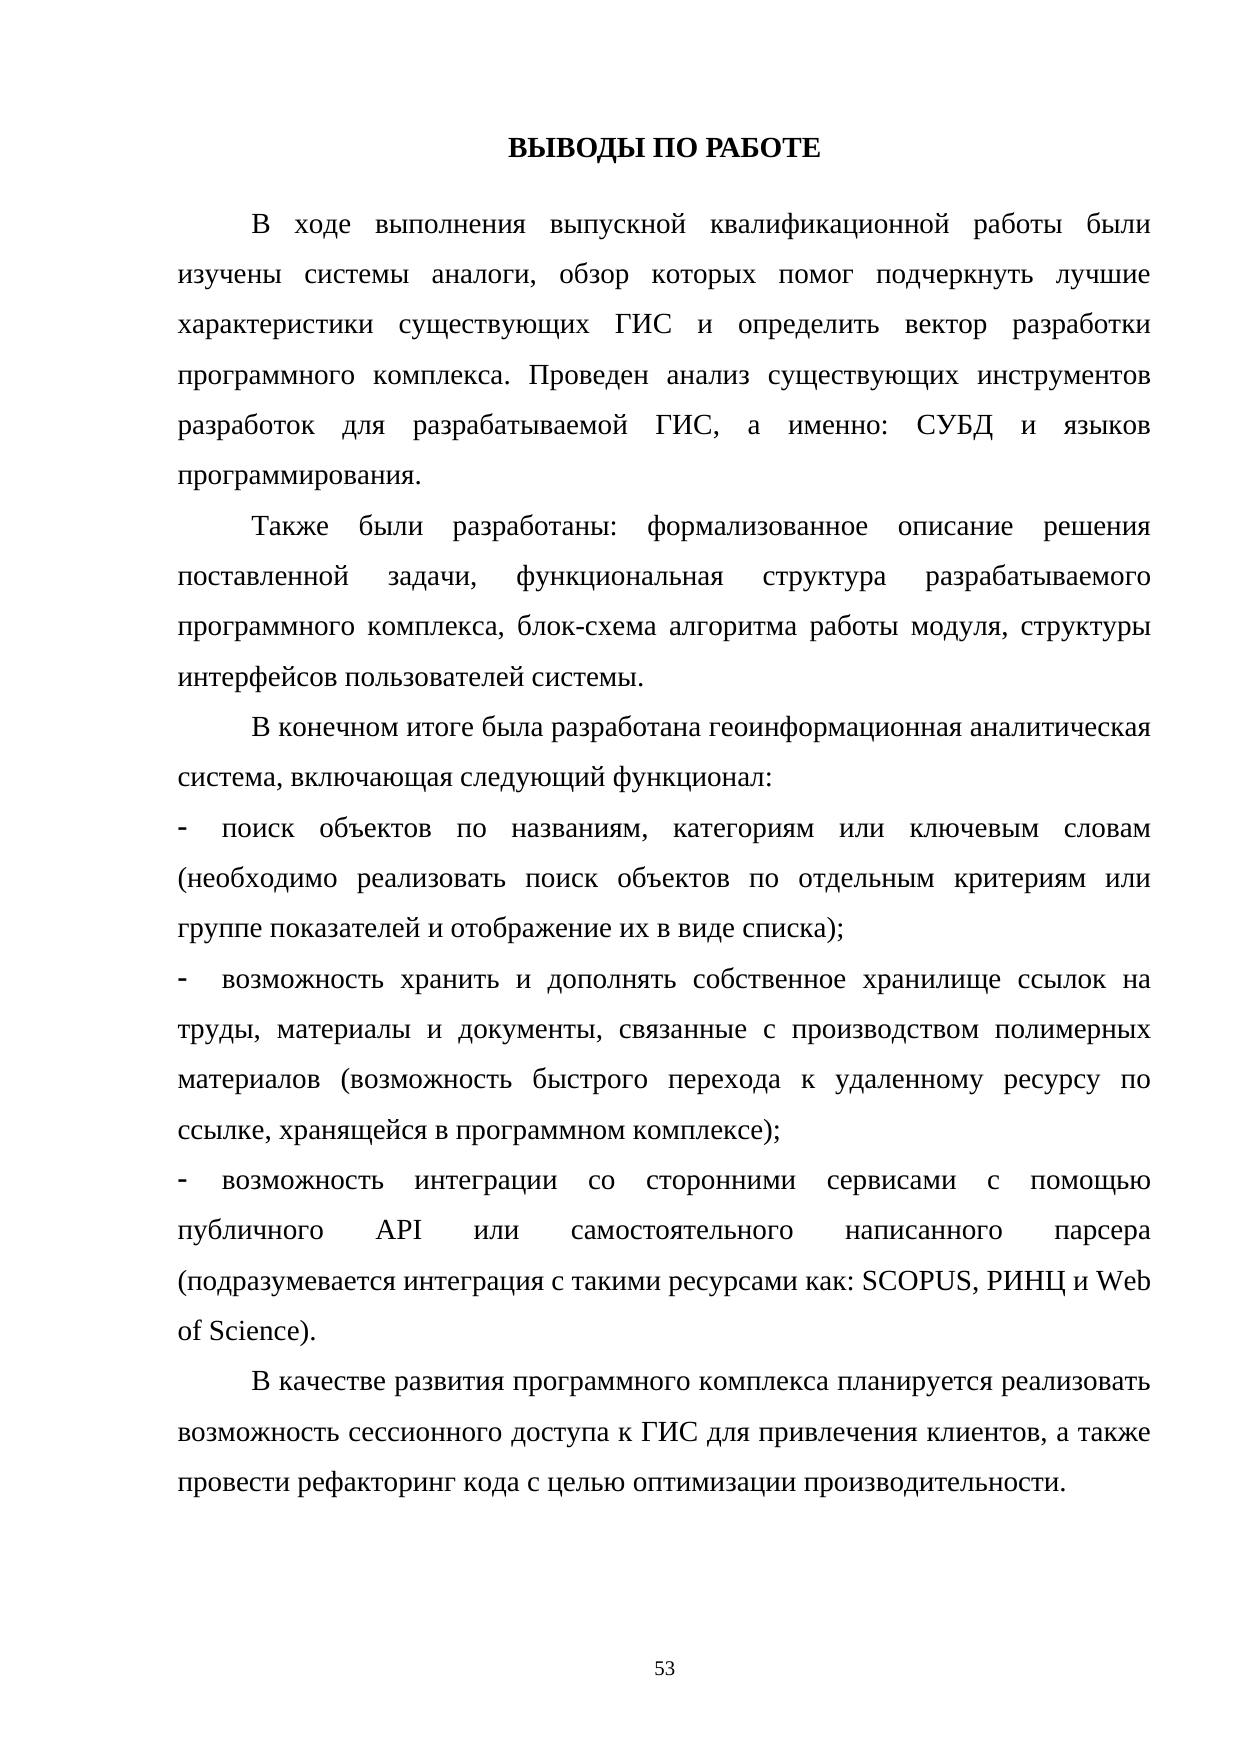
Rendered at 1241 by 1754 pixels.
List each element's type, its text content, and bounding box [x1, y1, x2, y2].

text В ходе выполнения выпускной квалификационной работы были изучены системы аналоги, обзор которых помог подчеркнуть лучшие характеристики существующих ГИС и определить вектор разработки программного комплекса. Проведен анализ существующих инструментов разработок для разрабатываемой ГИС, а именно: СУБД и языков программирования. [177, 206, 1152, 491]
text Также были разработаны: формализованное описание решения поставленной задачи, функциональная структура разрабатываемого программного комплекса, блок-схема алгоритма работы модуля, структуры интерфейсов пользователей системы. [177, 508, 1152, 692]
text В конечном итоге была разработана геоинформационная аналитическая система, включающая следующий функционал: [177, 709, 1152, 793]
text В качестве развития программного комплекса планируется реализовать возможность сессионного доступа к ГИС для привлечения клиентов, а также провести рефакторинг кода с целью оптимизации производительности. [177, 1363, 1152, 1498]
subtitle ВЫВОДЫ ПО РАБОТЕ [177, 131, 1152, 164]
list поиск объектов по названиям, категориям или ключевым словам (необходимо реализовать поиск объектов по отдельным критериям или группе показателей и отображение их в виде списка); [177, 810, 1152, 944]
list возможность интеграции со сторонними сервисами с помощью публичного API или самостоятельного написанного парсера (подразумевается интеграция с такими ресурсами как: SCOPUS, РИНЦ и Web of Science). [177, 1162, 1152, 1347]
list возможность хранить и дополнять собственное хранилище ссылок на труды, материалы и документы, связанные с производством полимерных материалов (возможность быстрого перехода к удаленному ресурсу по ссылке, хранящейся в программном комплексе); [177, 961, 1152, 1145]
